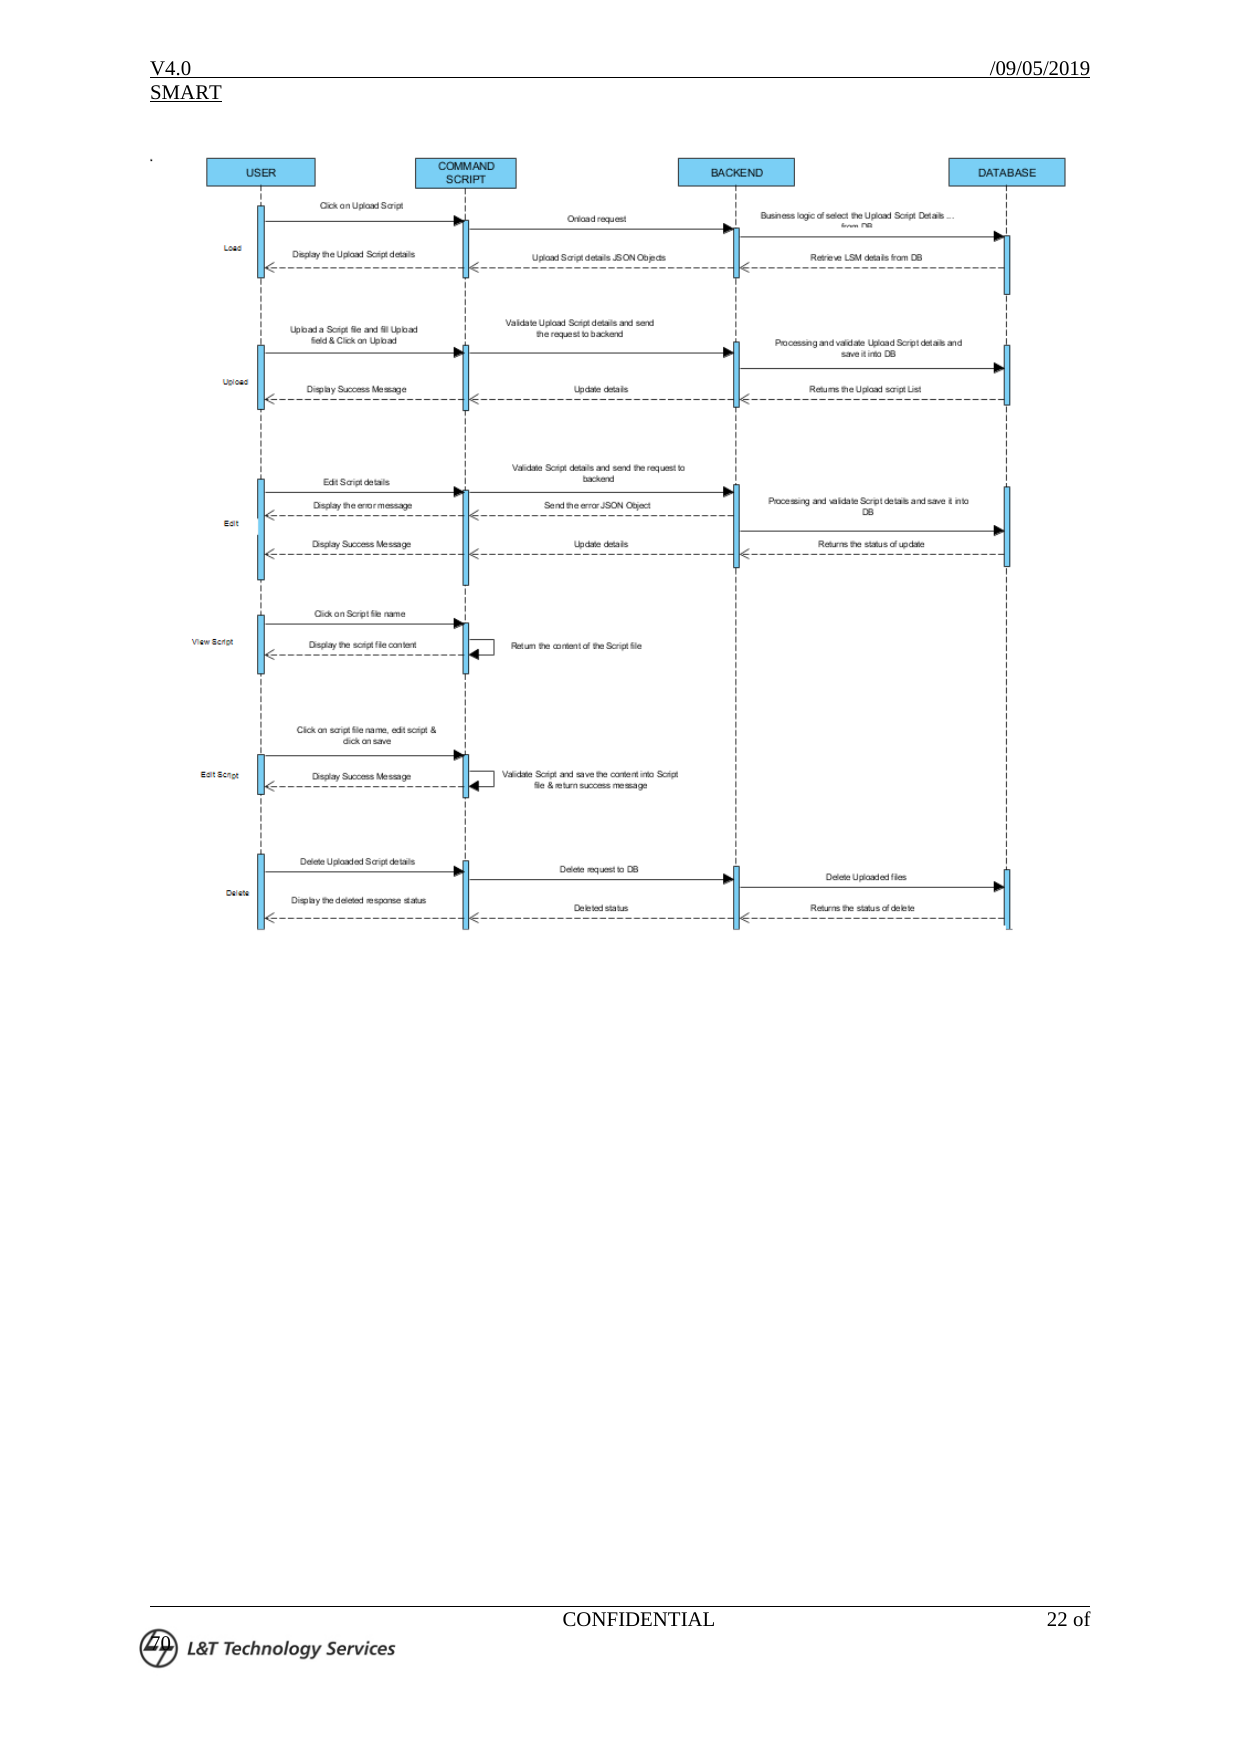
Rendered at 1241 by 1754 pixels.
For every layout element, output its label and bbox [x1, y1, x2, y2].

picture [137, 1618, 397, 1680]
picture [150, 150, 1091, 951]
